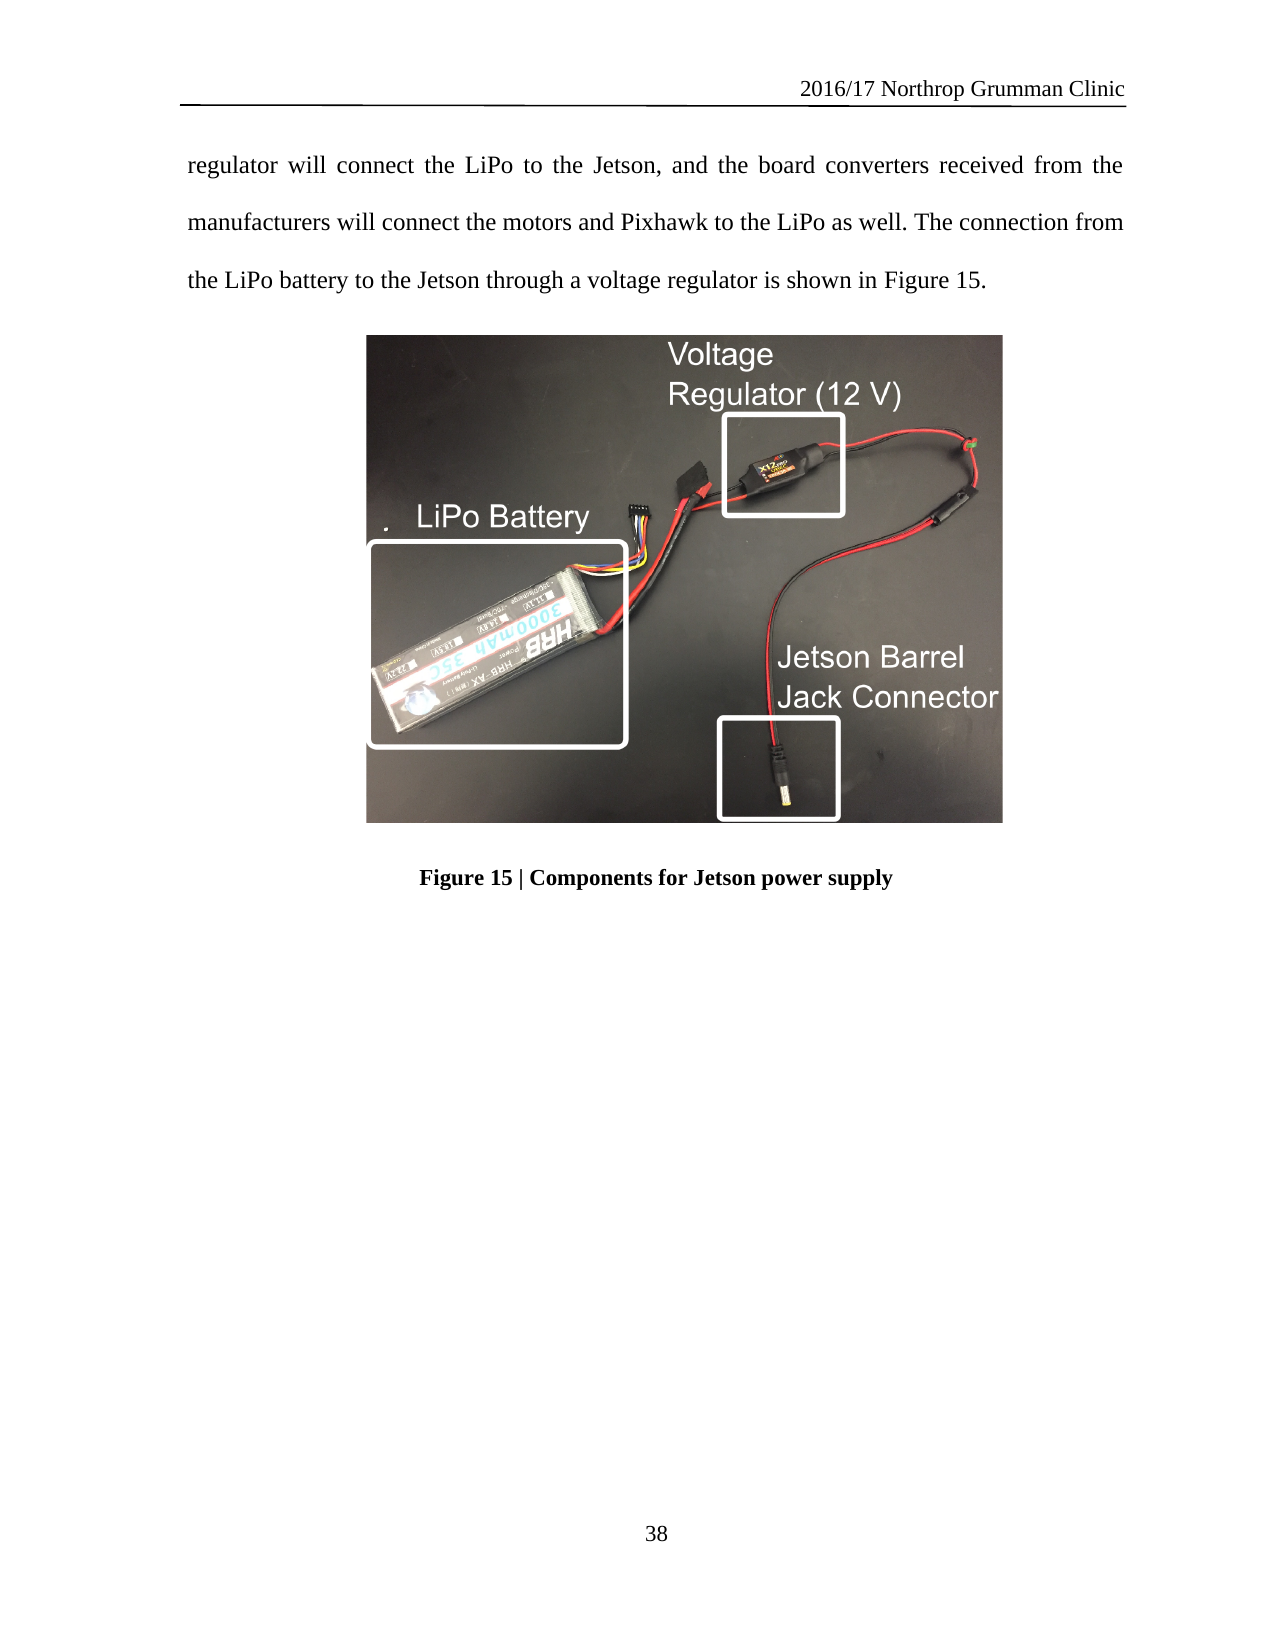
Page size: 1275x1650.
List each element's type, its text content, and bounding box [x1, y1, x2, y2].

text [187, 150, 1125, 294]
picture [366, 335, 1003, 823]
text Figure | Components for Jetson power supply [187, 864, 1125, 890]
